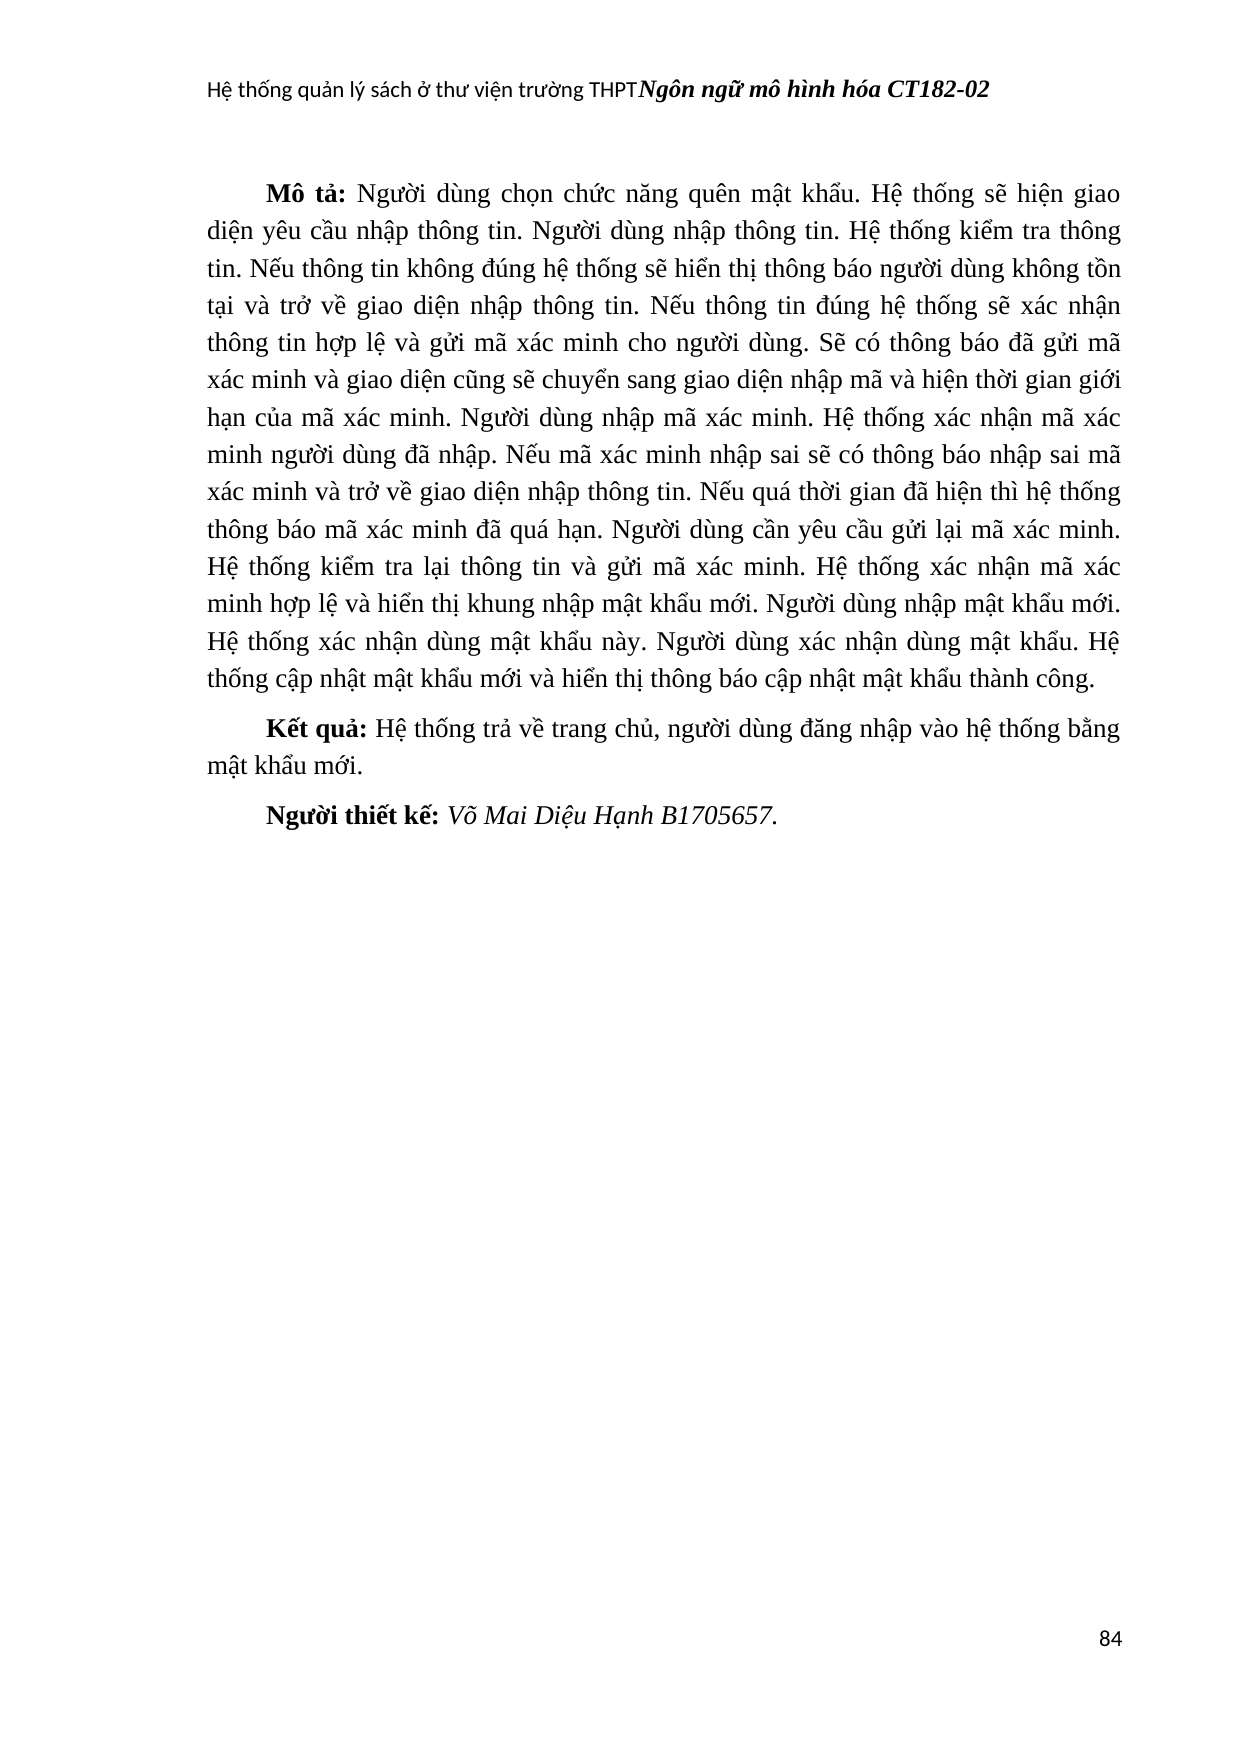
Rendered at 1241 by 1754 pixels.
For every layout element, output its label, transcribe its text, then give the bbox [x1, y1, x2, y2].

text Mô tả: Người dùng chọn chức năng quên mật khẩu. Hệ thống sẽ hiện giao diện yêu cầu nhập thông tin. Người dùng nhập thông tin. Hệ thống kiểm tra thông tin. Nếu thông tin không đúng hệ thống sẽ hiển thị thông báo người dùng không tồn tại và trở về giao diện nhập thông tin. Nếu thông tin đúng hệ thống sẽ xác nhận thông tin hợp lệ và gửi mã xác minh cho người dùng. Sẽ có thông báo đã gửi mã xác minh và giao diện cũng sẽ chuyển sang giao diện nhập mã và hiện thời gian giới hạn của mã xác minh. Người dùng nhập mã xác minh. Hệ thống xác nhận mã xác minh người dùng đã nhập. Nếu mã xác minh nhập sai sẽ có thông báo nhập sai mã xác minh và trở về giao diện nhập thông tin. Nếu quá thời gian đã hiện thì hệ thống thông báo mã xác minh đã quá hạn. Người dùng cần yêu cầu gửi lại mã xác minh. Hệ thống kiểm tra lại thông tin và gửi mã xác minh. Hệ thống xác nhận mã xác minh hợp lệ và hiển thị khung nhập mật khẩu mới. Người dùng nhập mật khẩu mới. Hệ thống xác nhận dùng mật khẩu này. Người dùng xác nhận dùng mật khẩu. Hệ thống cập nhật mật khẩu mới và hiển thị thông báo cập nhật mật khẩu thành công. [207, 177, 1122, 693]
text Kết quả: Hệ thống trả về trang chủ, người dùng đăng nhập vào hệ thống bằng mật khẩu mới. [207, 712, 1122, 780]
text Người thiết kế: Võ Mai Diệu Hạnh B1705657. [207, 799, 1122, 830]
